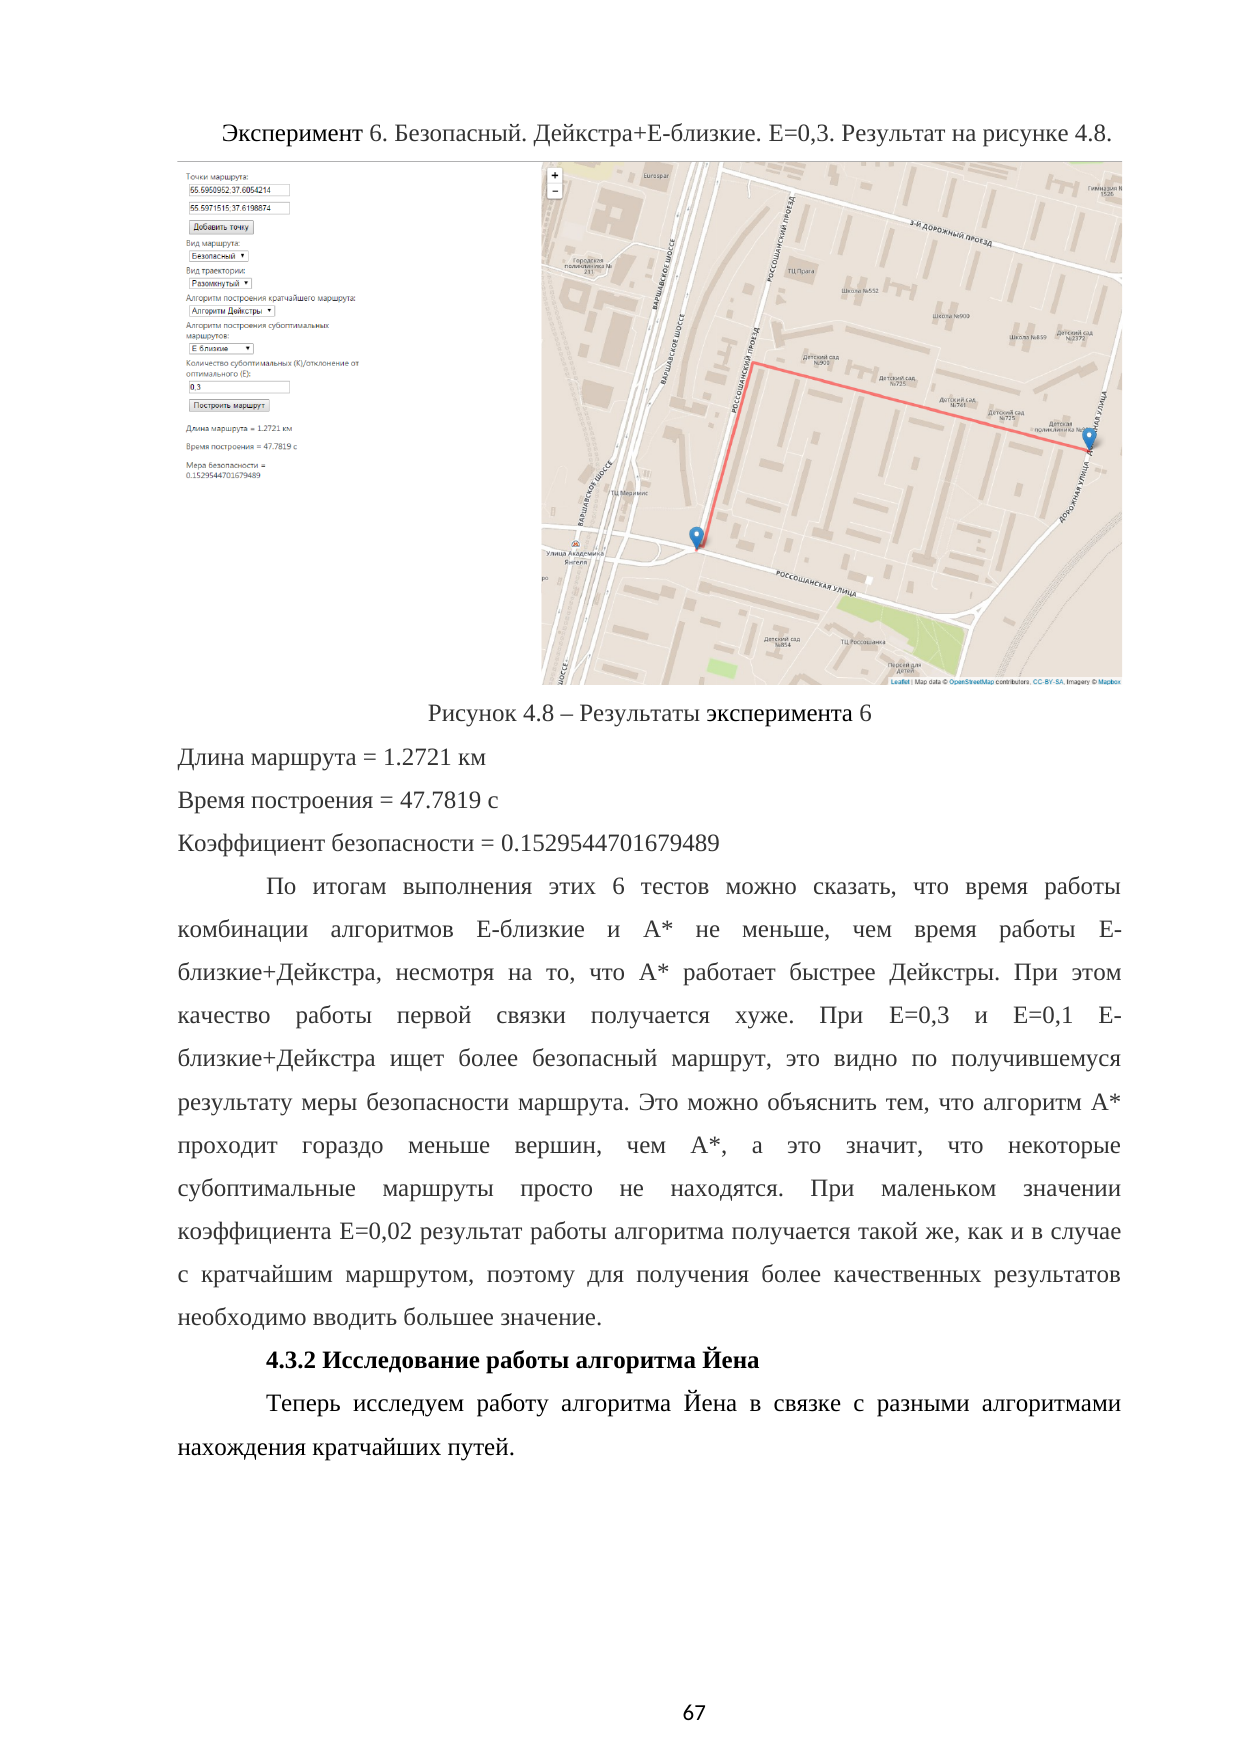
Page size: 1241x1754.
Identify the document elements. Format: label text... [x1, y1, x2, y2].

text Эксперимент 6. Безопасный. Дейкстра+Е-близкие. E=0,3. Результат на рисунке 4.8. [177, 118, 1122, 147]
text Теперь исследуем работу алгоритма Йена в связке с разными алгоритмами нахождения кратчайших путей. [177, 1388, 1122, 1460]
text Время построения = 47.7819 с [177, 785, 1122, 813]
list Исследование работы алгоритма Йена [266, 1345, 1122, 1374]
text По итогам выполнения этих 6 тестов можно сказать, что время работы комбинации алгоритмов E-близкие и A* не меньше, чем время работы E-близкие+Дейкстра, несмотря на то, что А* работает быстрее Дейкстры. При этом качество работы первой связки получается хуже. При E=0,3 и E=0,1 Е-близкие+Дейкстра ищет более безопасный маршрут, это видно по получившемуся результату меры безопасности маршрута. Это можно объяснить тем, что алгоритм А* проходит гораздо меньше вершин, чем А*, а это значит, что некоторые субоптимальные маршруты просто не находятся. При маленьком значении коэффициента E=0,02 результат работы алгоритма получается такой же, как и в случае с кратчайшим маршрутом, поэтому для получения более качественных результатов необходимо вводить большее значение. [177, 871, 1122, 1331]
text Коэффициент безопасности = 0.1529544701679489 [177, 828, 1122, 857]
picture [177, 161, 1123, 685]
text Длина маршрута = 1.2721 км [177, 742, 1122, 770]
text Рисунок 4.8 – Результаты эксперимента 6 [177, 698, 1122, 727]
